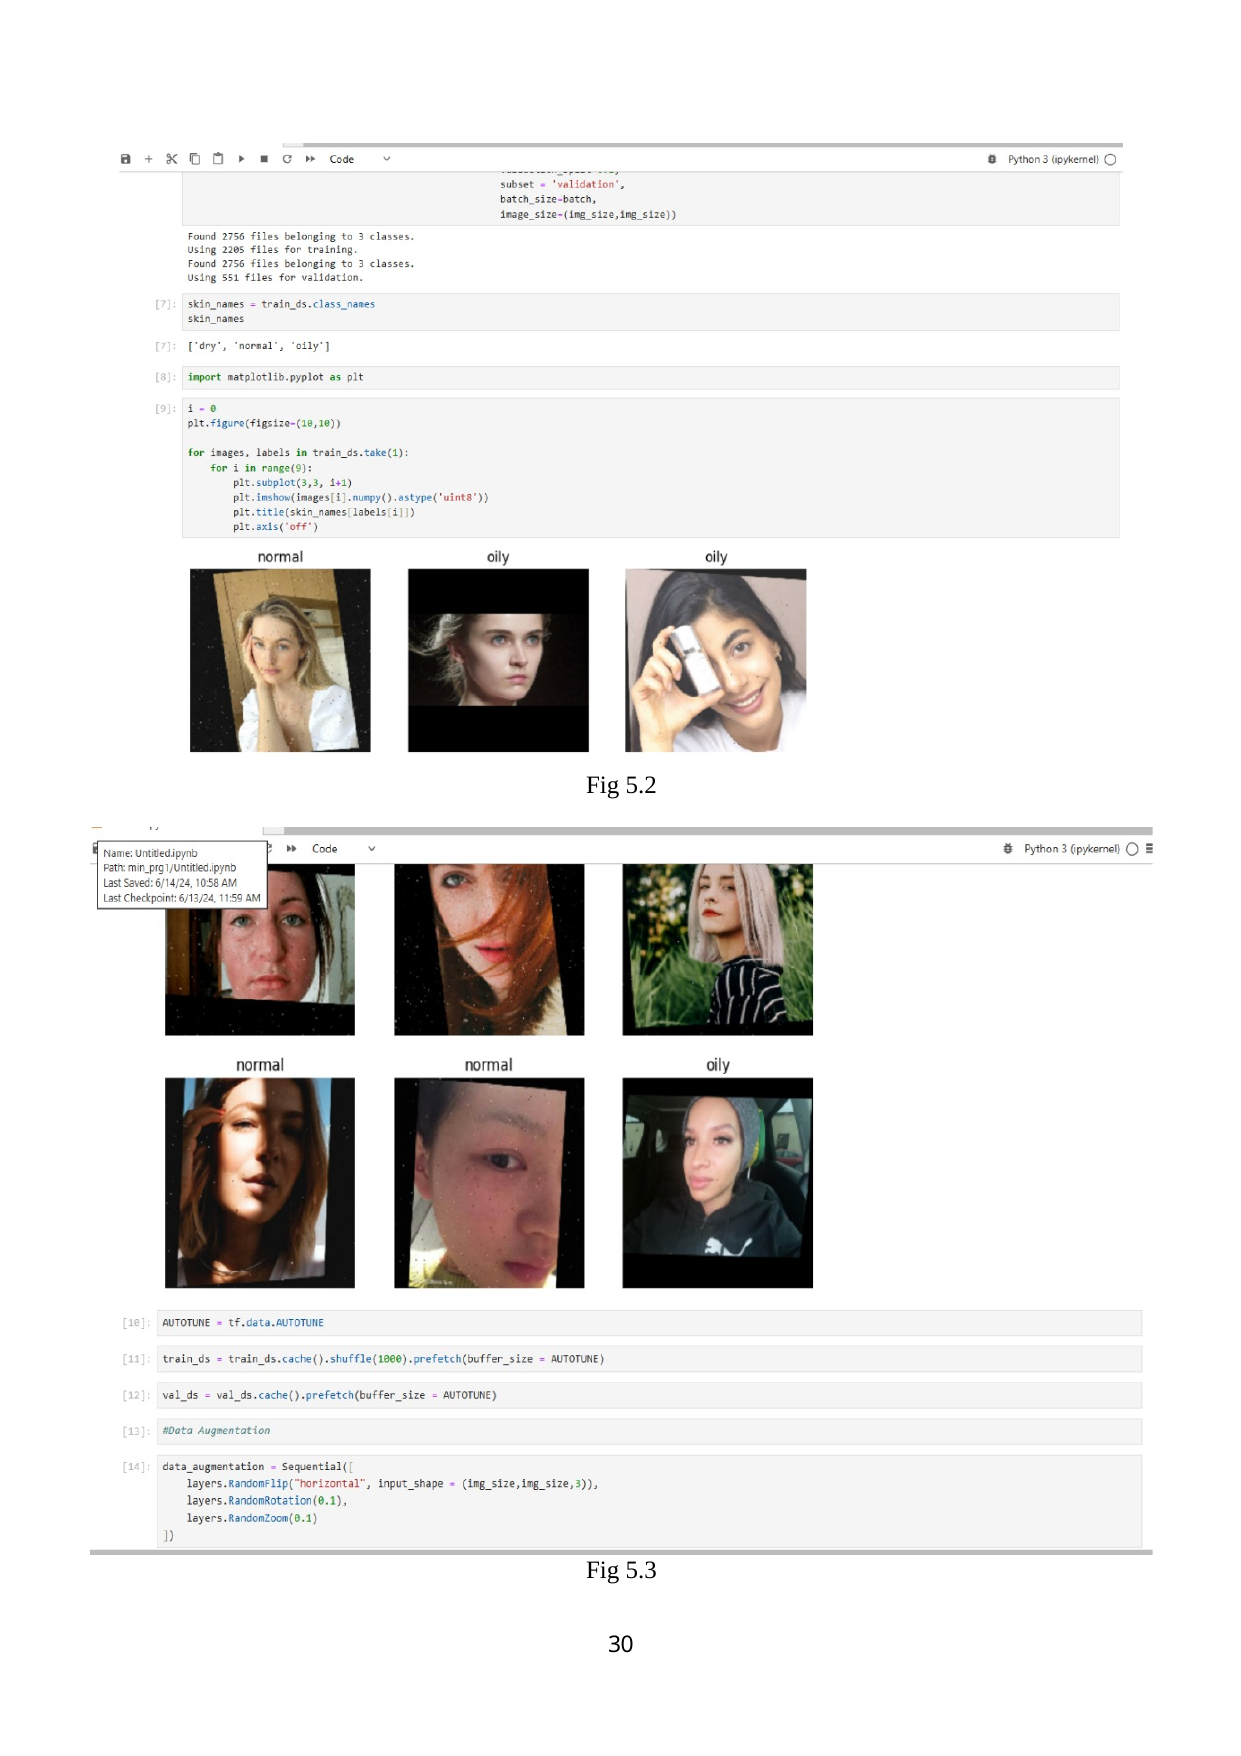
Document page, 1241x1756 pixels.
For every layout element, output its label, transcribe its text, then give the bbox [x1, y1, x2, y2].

picture [90, 827, 1153, 1555]
picture [119, 143, 1123, 770]
text Fig 5.3 [81, 1555, 1161, 1584]
text Fig 5.2 [81, 770, 1161, 799]
